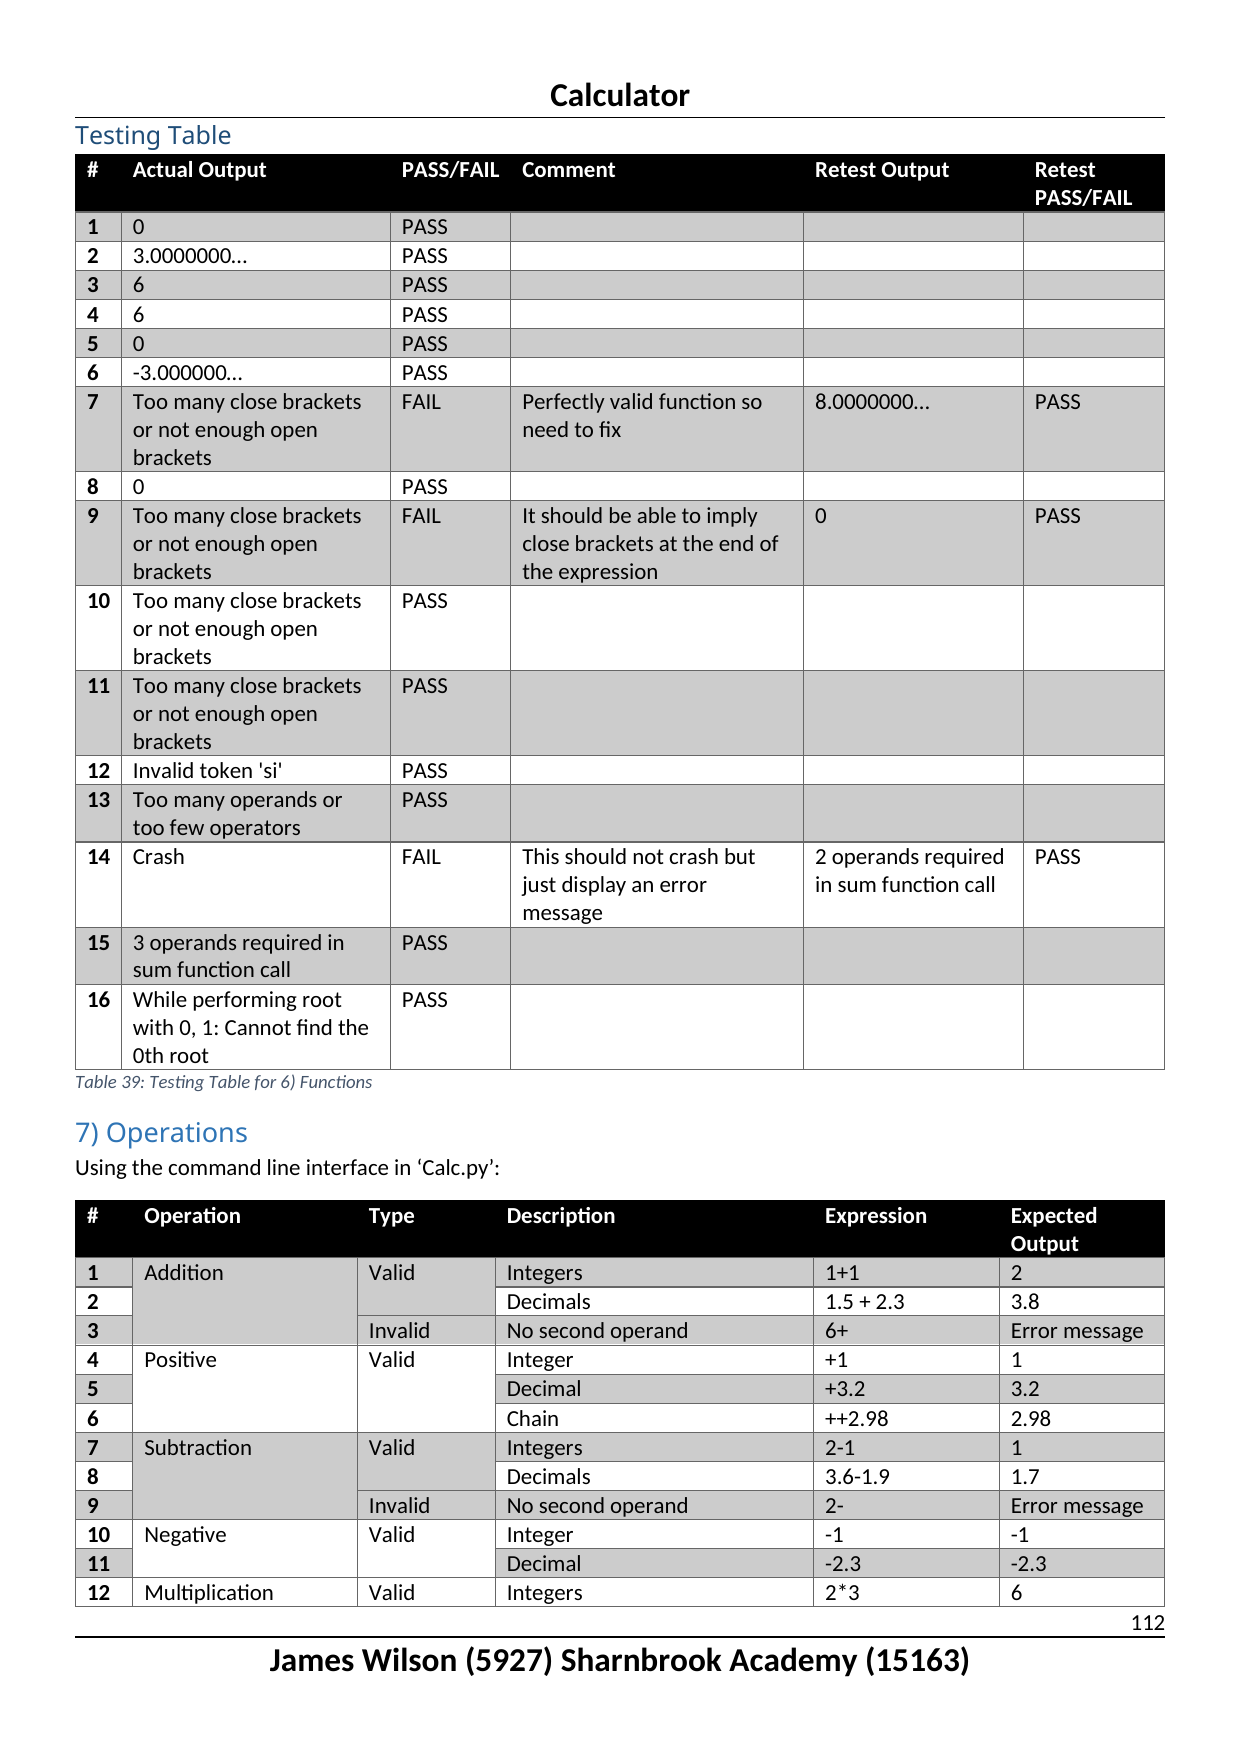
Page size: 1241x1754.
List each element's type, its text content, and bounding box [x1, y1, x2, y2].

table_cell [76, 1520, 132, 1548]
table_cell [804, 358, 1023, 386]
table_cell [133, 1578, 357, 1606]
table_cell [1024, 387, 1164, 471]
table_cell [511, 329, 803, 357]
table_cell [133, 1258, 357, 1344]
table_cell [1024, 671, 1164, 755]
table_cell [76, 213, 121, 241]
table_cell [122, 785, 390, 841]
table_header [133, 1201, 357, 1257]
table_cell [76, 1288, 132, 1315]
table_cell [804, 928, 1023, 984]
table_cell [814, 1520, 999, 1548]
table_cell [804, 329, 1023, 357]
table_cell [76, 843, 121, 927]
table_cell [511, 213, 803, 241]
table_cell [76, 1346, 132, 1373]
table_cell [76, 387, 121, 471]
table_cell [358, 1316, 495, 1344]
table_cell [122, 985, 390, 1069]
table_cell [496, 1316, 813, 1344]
subtitle 7) Operations [75, 1113, 1165, 1150]
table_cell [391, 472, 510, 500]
text Using the command line interface in ‘Calc.py’: [75, 1153, 1165, 1181]
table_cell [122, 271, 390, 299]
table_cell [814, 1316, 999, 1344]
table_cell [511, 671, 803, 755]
text Table 39: Testing Table for 6) Functions [75, 1070, 1165, 1093]
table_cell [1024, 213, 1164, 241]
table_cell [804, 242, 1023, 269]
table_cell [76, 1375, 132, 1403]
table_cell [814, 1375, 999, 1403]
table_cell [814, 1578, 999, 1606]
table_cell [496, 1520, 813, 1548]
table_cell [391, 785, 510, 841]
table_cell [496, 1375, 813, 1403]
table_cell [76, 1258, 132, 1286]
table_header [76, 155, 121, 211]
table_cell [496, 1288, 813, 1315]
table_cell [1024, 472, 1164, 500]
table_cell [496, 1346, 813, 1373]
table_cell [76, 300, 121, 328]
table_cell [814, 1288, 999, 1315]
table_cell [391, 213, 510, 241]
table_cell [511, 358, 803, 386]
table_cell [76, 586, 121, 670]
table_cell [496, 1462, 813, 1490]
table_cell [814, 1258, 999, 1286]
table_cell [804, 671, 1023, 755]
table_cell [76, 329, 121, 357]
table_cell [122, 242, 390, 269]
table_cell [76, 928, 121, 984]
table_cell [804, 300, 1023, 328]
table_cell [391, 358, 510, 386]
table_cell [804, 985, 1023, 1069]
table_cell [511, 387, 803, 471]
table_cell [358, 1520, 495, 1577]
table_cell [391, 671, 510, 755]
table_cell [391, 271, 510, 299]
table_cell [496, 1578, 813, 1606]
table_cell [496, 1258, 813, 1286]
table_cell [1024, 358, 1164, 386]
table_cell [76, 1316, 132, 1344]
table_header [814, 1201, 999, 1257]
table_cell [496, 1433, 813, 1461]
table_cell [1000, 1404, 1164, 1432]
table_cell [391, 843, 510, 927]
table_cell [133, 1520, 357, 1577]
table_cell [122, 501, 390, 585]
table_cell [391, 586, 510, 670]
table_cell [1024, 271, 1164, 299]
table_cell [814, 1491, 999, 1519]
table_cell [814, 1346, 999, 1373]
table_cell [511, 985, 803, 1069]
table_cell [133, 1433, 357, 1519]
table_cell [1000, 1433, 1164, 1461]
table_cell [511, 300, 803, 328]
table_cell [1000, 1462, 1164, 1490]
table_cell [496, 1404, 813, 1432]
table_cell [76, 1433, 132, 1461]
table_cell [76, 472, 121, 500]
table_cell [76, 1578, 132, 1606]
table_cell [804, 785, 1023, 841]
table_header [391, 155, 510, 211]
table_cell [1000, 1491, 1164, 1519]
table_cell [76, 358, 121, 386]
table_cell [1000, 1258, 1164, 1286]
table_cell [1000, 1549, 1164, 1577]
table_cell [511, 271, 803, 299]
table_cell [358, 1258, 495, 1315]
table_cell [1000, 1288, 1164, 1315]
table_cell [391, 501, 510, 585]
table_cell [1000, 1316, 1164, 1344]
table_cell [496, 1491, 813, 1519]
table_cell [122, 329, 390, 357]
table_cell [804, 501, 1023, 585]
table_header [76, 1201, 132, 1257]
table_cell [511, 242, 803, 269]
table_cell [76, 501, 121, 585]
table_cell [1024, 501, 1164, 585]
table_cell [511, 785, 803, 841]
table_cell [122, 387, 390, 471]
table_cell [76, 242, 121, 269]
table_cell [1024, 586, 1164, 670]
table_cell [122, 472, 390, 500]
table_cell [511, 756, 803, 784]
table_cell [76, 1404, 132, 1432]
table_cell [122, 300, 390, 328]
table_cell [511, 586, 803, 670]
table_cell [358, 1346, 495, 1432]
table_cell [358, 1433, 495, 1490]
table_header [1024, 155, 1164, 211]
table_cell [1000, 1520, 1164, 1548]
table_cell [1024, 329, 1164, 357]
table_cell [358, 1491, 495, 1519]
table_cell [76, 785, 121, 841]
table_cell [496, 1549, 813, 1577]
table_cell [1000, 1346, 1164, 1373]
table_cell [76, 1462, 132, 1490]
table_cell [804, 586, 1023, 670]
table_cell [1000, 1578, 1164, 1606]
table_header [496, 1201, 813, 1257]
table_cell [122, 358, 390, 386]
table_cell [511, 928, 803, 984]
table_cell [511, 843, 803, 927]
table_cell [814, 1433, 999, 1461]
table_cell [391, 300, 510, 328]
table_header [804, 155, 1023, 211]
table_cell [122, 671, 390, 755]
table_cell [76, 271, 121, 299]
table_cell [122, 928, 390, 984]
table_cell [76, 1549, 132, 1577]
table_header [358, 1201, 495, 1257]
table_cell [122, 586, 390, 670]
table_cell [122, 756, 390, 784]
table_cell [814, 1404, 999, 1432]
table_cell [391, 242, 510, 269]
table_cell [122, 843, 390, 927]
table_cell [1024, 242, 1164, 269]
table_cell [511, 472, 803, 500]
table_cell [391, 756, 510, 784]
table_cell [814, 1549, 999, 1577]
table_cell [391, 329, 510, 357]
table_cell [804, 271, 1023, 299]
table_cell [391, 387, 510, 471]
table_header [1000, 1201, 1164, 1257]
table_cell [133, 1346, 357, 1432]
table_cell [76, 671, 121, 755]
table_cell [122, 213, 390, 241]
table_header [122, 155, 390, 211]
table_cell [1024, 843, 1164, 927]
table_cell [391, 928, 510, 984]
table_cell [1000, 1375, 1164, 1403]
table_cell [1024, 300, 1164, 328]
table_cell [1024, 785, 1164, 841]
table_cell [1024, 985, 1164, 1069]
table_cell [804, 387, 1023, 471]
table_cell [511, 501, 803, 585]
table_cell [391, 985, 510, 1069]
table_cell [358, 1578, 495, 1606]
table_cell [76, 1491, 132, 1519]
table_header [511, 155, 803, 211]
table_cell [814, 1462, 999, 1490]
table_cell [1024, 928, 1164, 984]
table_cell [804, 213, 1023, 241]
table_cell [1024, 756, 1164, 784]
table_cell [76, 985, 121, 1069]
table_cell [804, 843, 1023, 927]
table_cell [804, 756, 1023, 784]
subtitle Testing Table [75, 118, 1165, 152]
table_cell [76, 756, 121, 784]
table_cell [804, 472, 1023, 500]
